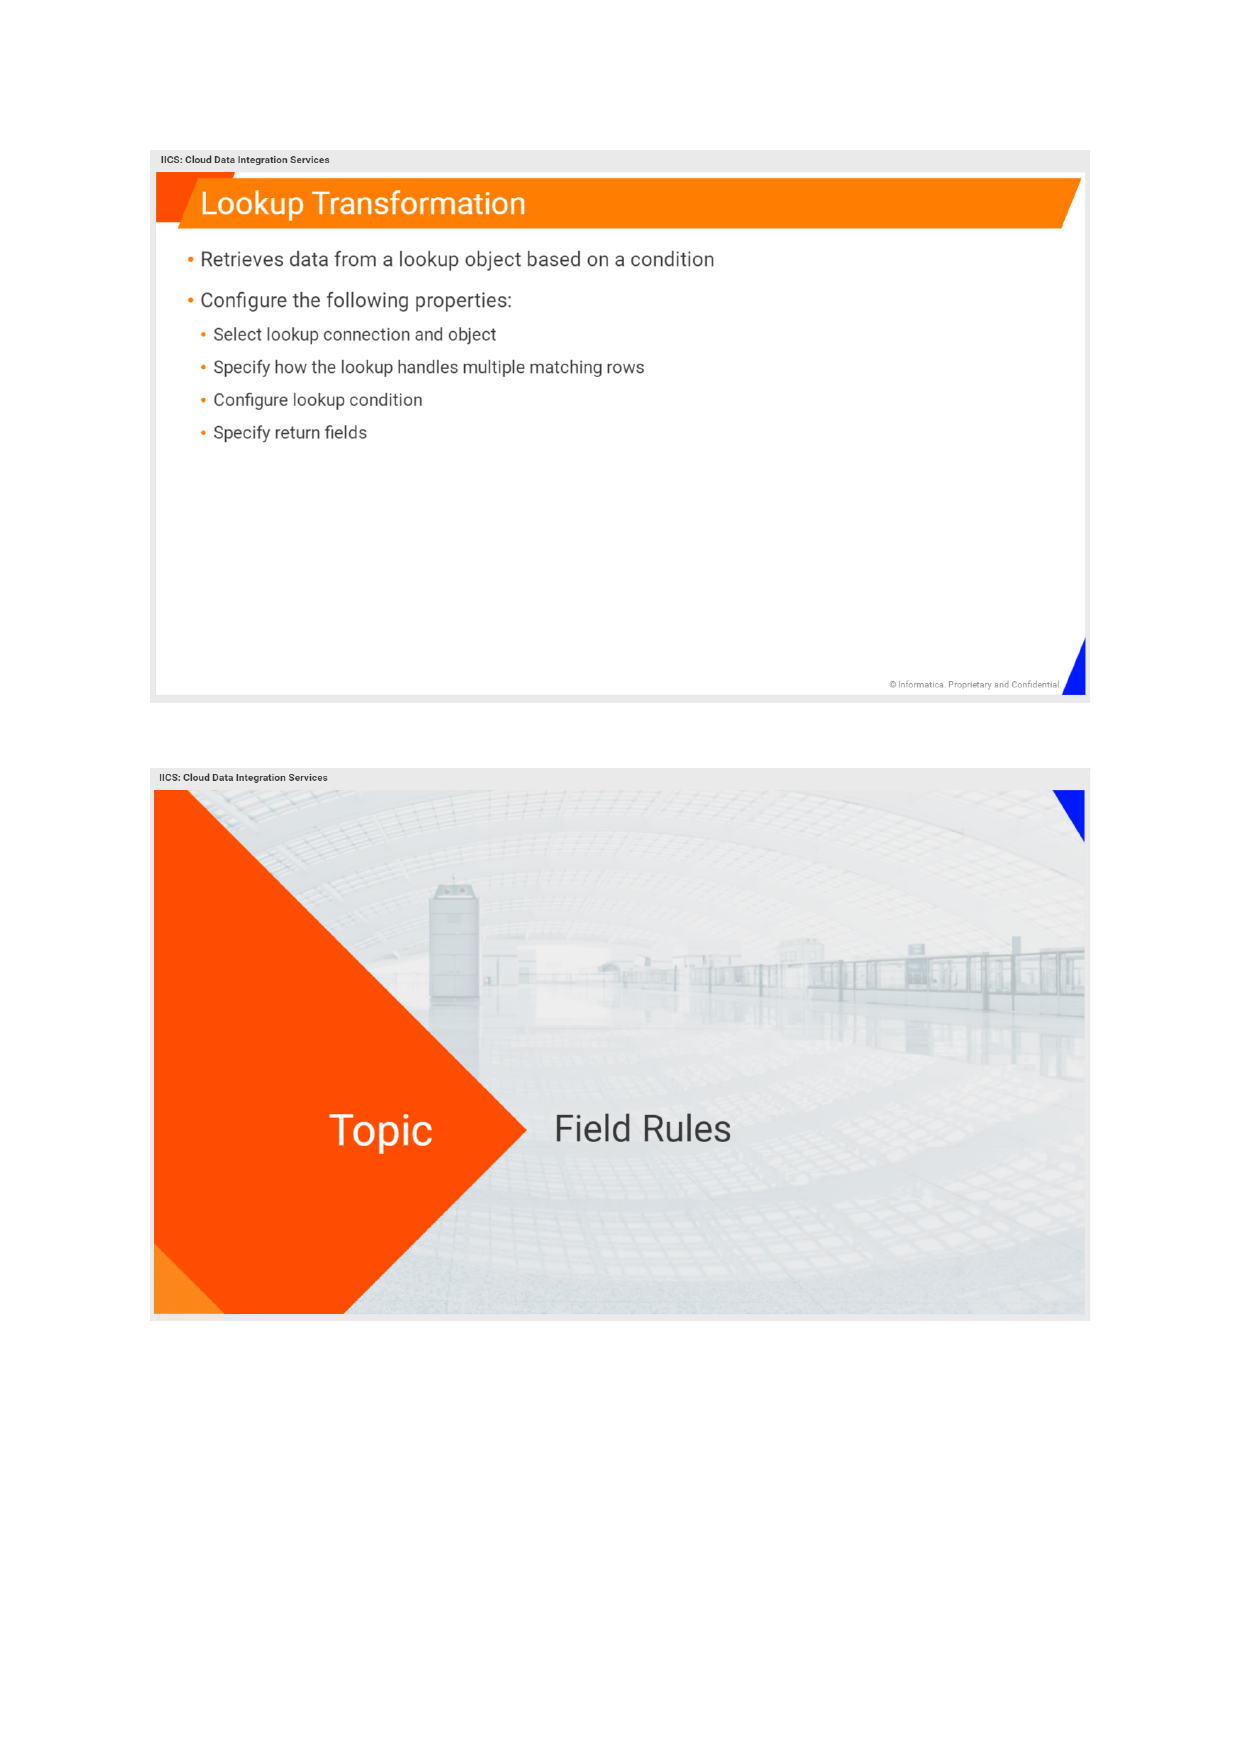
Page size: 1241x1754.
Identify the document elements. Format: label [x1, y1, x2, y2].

picture [150, 768, 1091, 1321]
picture [150, 150, 1091, 703]
